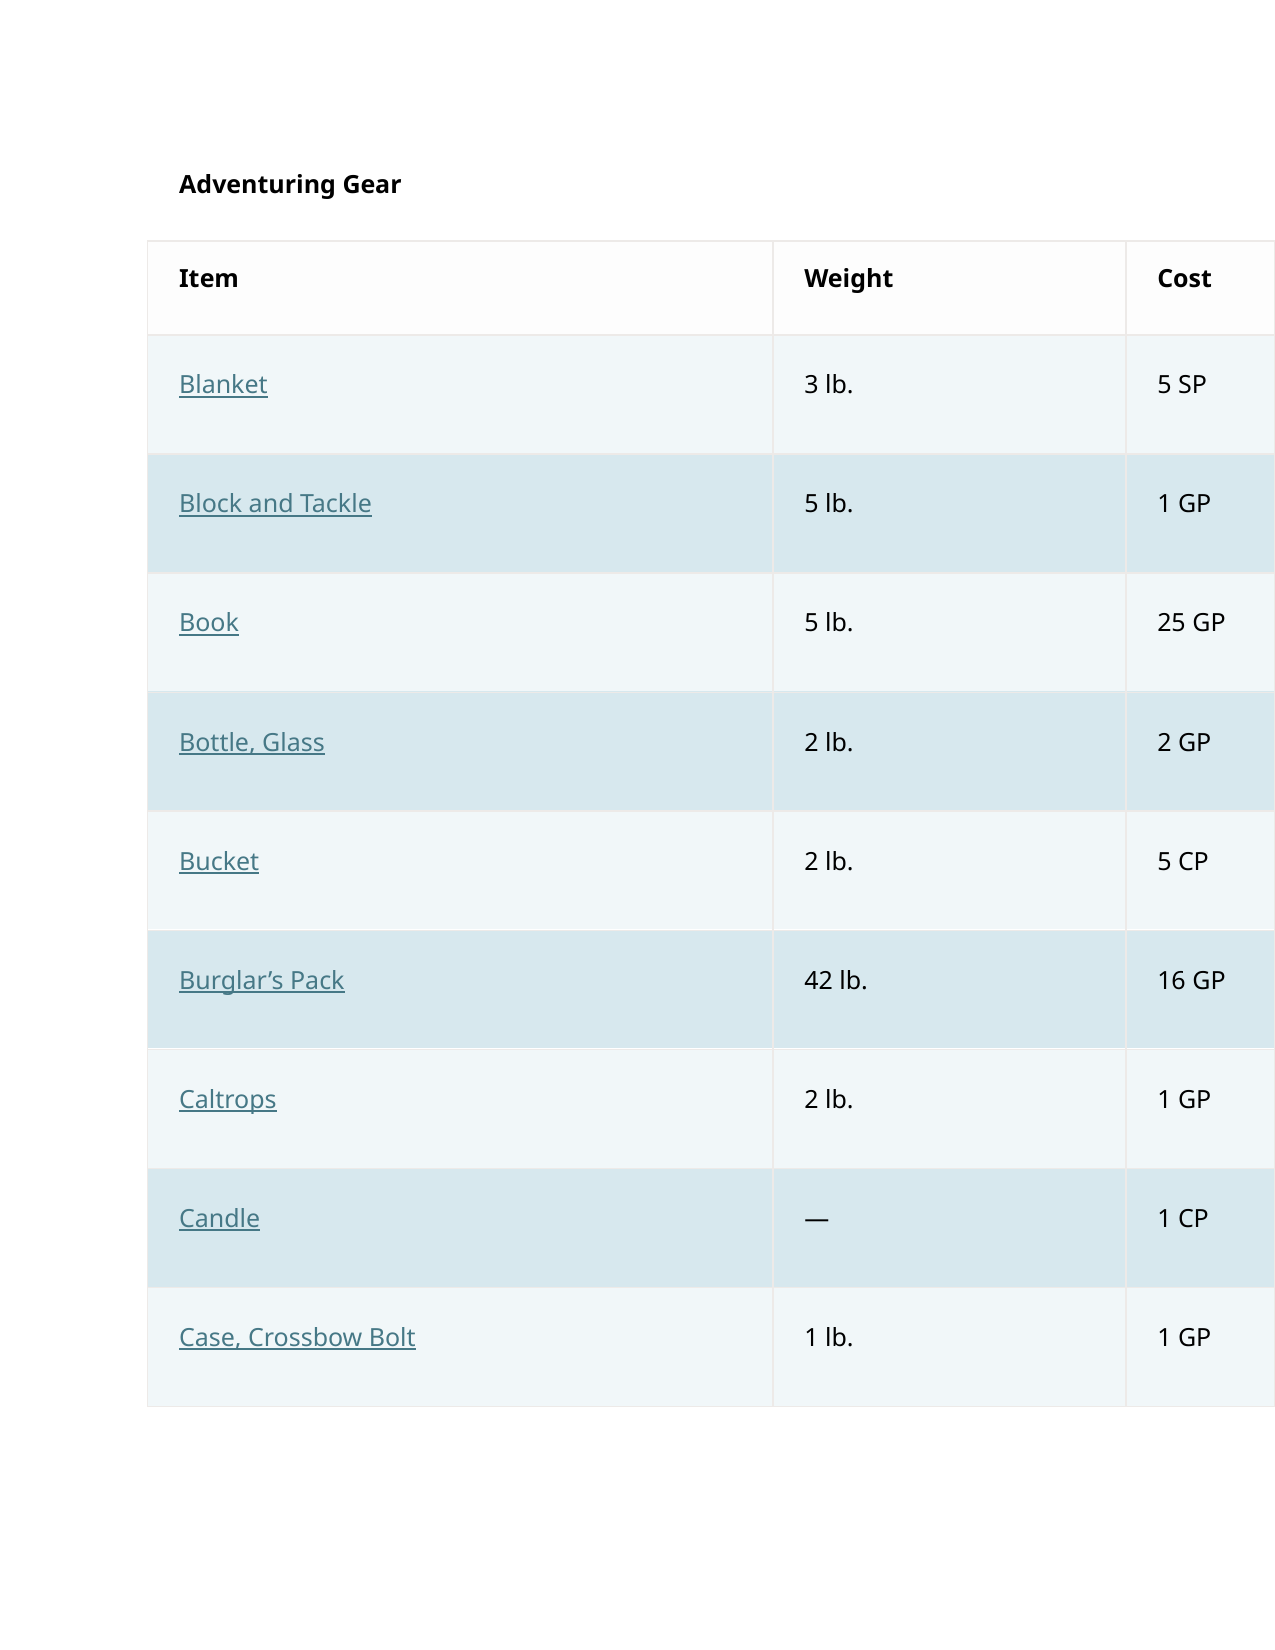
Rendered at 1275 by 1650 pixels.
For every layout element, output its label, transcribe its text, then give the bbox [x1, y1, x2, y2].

table_cell Candle [148, 1169, 772, 1287]
table_cell 16 GP [1127, 931, 1274, 1048]
table_cell Case, Crossbow Bolt [148, 1288, 772, 1406]
table_cell 1 GP [1127, 455, 1274, 572]
table_cell 2 lb. [774, 812, 1125, 929]
table_cell Caltrops [148, 1050, 772, 1168]
table_cell 1 CP [1127, 1169, 1274, 1287]
table_cell Cost [1127, 242, 1274, 334]
table_cell 5 CP [1127, 812, 1274, 929]
table_cell 3 lb. [774, 336, 1125, 453]
table_cell 5 SP [1127, 336, 1274, 453]
table_cell 1 lb. [774, 1288, 1125, 1406]
table_cell Item [148, 242, 772, 334]
table_cell — [774, 1169, 1125, 1287]
table_cell 42 lb. [774, 931, 1125, 1048]
table_cell 1 GP [1127, 1288, 1274, 1406]
table_cell 5 lb. [774, 574, 1125, 691]
table_cell 1 GP [1127, 1050, 1274, 1168]
table_cell Bottle, Glass [148, 693, 772, 810]
table_cell Weight [774, 242, 1125, 334]
table_cell 5 lb. [774, 455, 1125, 572]
table_cell Blanket [148, 336, 772, 453]
table_cell 2 lb. [774, 1050, 1125, 1168]
table_cell 2 GP [1127, 693, 1274, 810]
table_cell Bucket [148, 812, 772, 929]
table_cell Block and Tackle [148, 455, 772, 572]
table_cell Burglar’s Pack [148, 931, 772, 1048]
table_cell Book [148, 574, 772, 691]
table_cell 25 GP [1127, 574, 1274, 691]
table_header Adventuring Gear [148, 148, 1275, 240]
table_cell 2 lb. [774, 693, 1125, 810]
